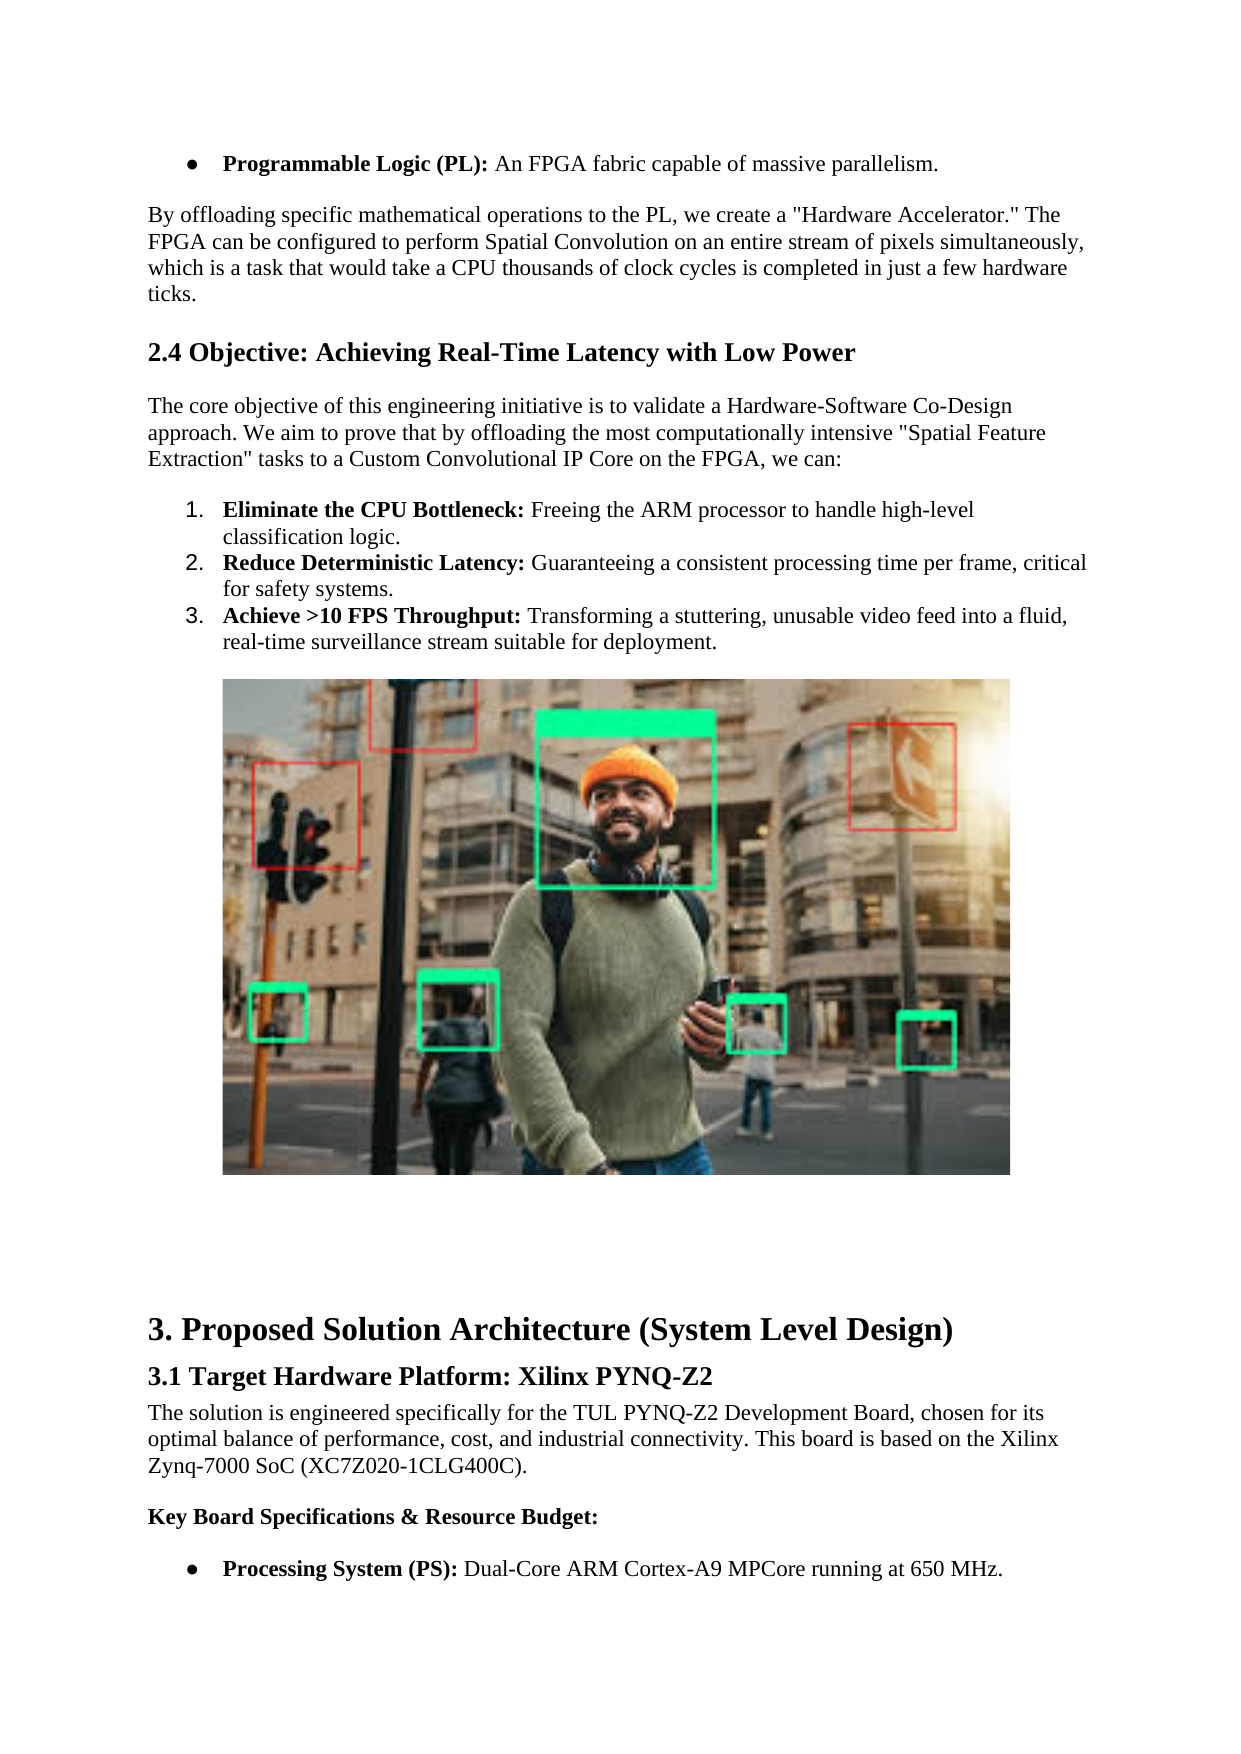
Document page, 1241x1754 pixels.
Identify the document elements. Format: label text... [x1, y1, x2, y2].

text The core objective of this engineering initiative is to validate a Hardware-Software Co-Design approach. We aim to prove that by offloading the most computationally intensive "Spatial Feature Extraction" tasks to a Custom Convolutional IP Core on the FPGA, we can: [148, 392, 1090, 471]
picture [222, 679, 1010, 1175]
list Reduce Deterministic Latency: Guaranteeing a consistent processing time per frame, critical for safety systems. [185, 549, 1090, 602]
subtitle 3. Proposed Solution Architecture (System Level Design) [148, 1309, 1090, 1347]
subtitle 3.1 Target Hardware Platform: Xilinx PYNQ-Z2 [148, 1360, 1090, 1391]
text Key Board Specifications & Resource Budget: [148, 1503, 1090, 1529]
subtitle 2.4 Objective: Achieving Real-Time Latency with Low Power [148, 336, 1090, 367]
list Programmable Logic (PL): An FPGA fabric capable of massive parallelism. [185, 150, 1090, 176]
list Processing System (PS): Dual-Core ARM Cortex-A9 MPCore running at 650 MHz. [185, 1554, 1090, 1581]
text By offloading specific mathematical operations to the PL, we create a "Hardware Accelerator." The FPGA can be configured to perform Spatial Convolution on an entire stream of pixels simultaneously, which is a task that would take a CPU thousands of clock cycles is completed in just a few hardware ticks. [148, 201, 1090, 307]
text The solution is engineered specifically for the TUL PYNQ-Z2 Development Board, chosen for its optimal balance of performance, cost, and industrial connectivity. This board is based on the Xilinx Zynq-7000 SoC (XC7Z020-1CLG400C). [148, 1399, 1090, 1478]
list Achieve >10 FPS Throughput: Transforming a stuttering, unusable video feed into a fluid, real-time surveillance stream suitable for deployment. [185, 602, 1090, 655]
list Eliminate the CPU Bottleneck: Freeing the ARM processor to handle high-level classification logic. [185, 496, 1090, 549]
